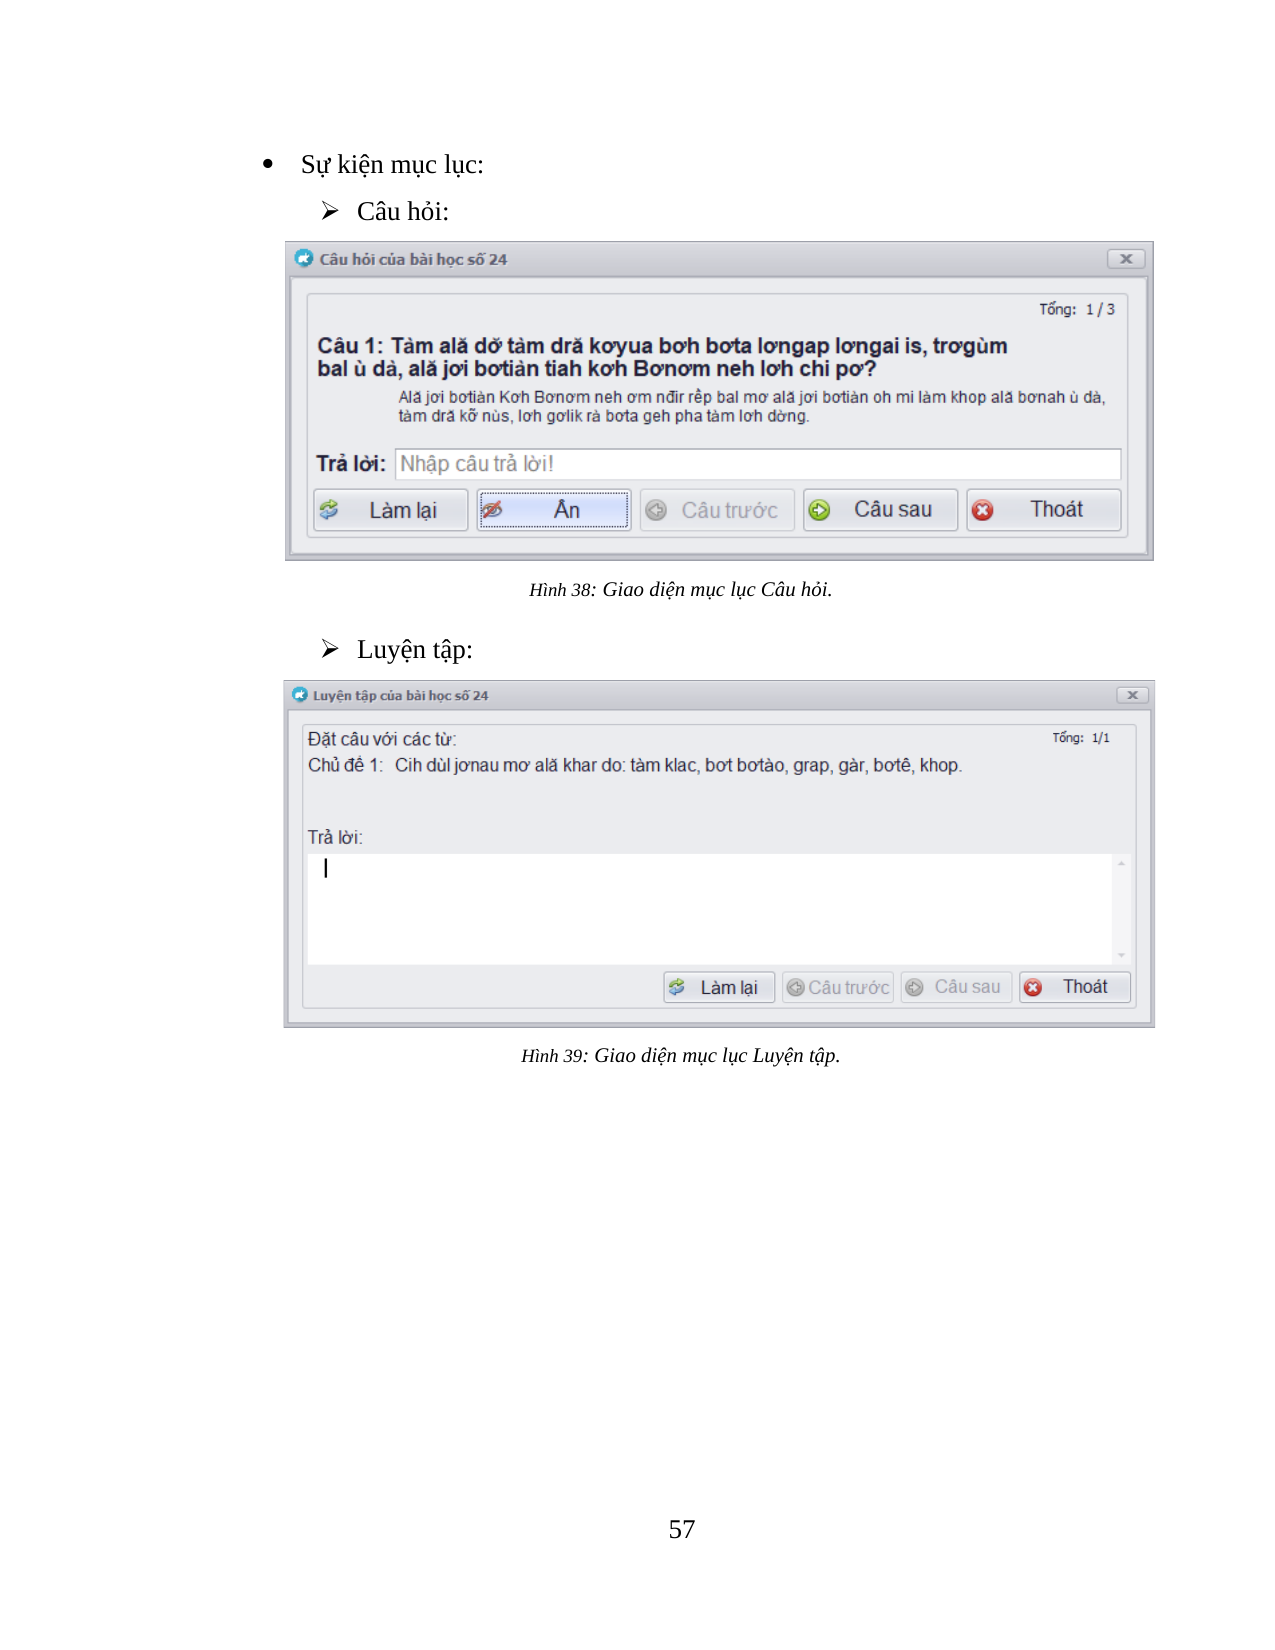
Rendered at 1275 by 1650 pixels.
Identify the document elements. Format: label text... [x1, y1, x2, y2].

list Sự kiện mục lục: [263, 148, 1157, 179]
picture [285, 241, 1154, 561]
text Hình 38: Giao diện mục lục Câu hỏi. [207, 576, 1157, 601]
list Câu hỏi: [319, 194, 1157, 226]
list Luyện tập: [319, 633, 1157, 664]
picture [283, 680, 1156, 1028]
text Hình 39: Giao diện mục lục Luyện tập. [207, 1043, 1157, 1067]
